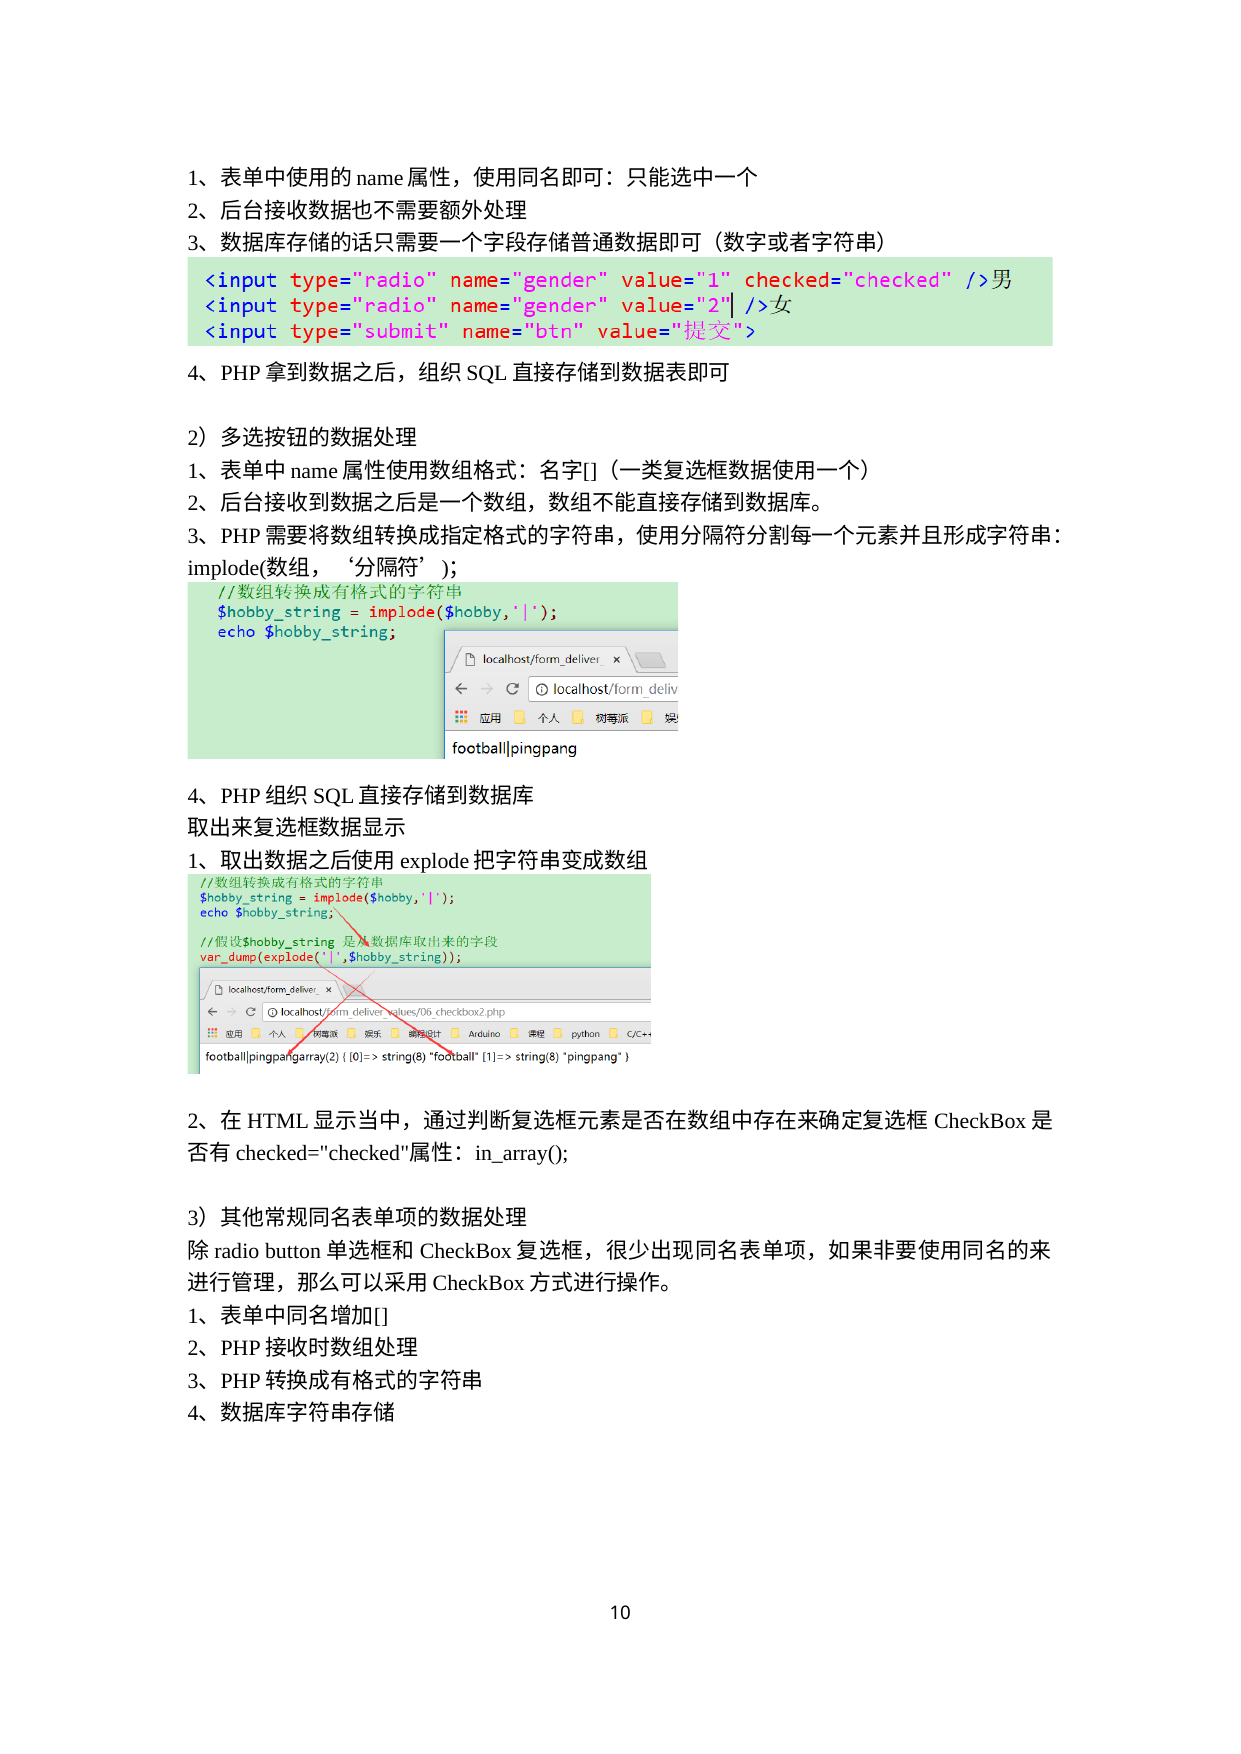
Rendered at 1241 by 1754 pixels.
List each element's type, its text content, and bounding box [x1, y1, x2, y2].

text 1、表单中name属性使用数组格式：名字[]（一类复选框数据使用一个） [187, 452, 1053, 485]
text 1、表单中使用的name属性，使用同名即可：只能选中一个 [187, 160, 1053, 192]
text 2、PHP接收时数组处理 [187, 1330, 1053, 1362]
text 1、取出数据之后使用explode把字符串变成数组 [187, 842, 1053, 875]
text 除radio button单选框和CheckBox复选框，很少出现同名表单项，如果非要使用同名的来进行管理，那么可以采用CheckBox方式进行操作。 [187, 1232, 1053, 1297]
text 3、数据库存储的话只需要一个字段存储普通数据即可（数字或者字符串） [187, 225, 1053, 257]
picture [187, 874, 651, 1074]
text 1、表单中同名增加[] [187, 1297, 1053, 1330]
picture [187, 257, 1053, 346]
text implode(数组，‘分隔符’)； [187, 550, 1053, 582]
text 2、在HTML显示当中，通过判断复选框元素是否在数组中存在来确定复选框CheckBox是否有checked="checked"属性：in_array(); [187, 1102, 1053, 1167]
picture [187, 582, 679, 759]
text 2、后台接收到数据之后是一个数组，数组不能直接存储到数据库。 [187, 485, 1053, 517]
text 4、PHP组织SQL直接存储到数据库 [187, 777, 1053, 810]
text 3、PHP转换成有格式的字符串 [187, 1362, 1053, 1395]
text 3、PHP需要将数组转换成指定格式的字符串，使用分隔符分割每一个元素并且形成字符串： [187, 517, 1053, 550]
text 4、PHP拿到数据之后，组织SQL直接存储到数据表即可 [187, 355, 1053, 387]
text 取出来复选框数据显示 [187, 810, 1053, 842]
text 2、后台接收数据也不需要额外处理 [187, 192, 1053, 225]
text 4、数据库字符串存储 [187, 1395, 1053, 1427]
text 2）多选按钮的数据处理 [187, 420, 1053, 452]
text 3）其他常规同名表单项的数据处理 [187, 1200, 1053, 1232]
